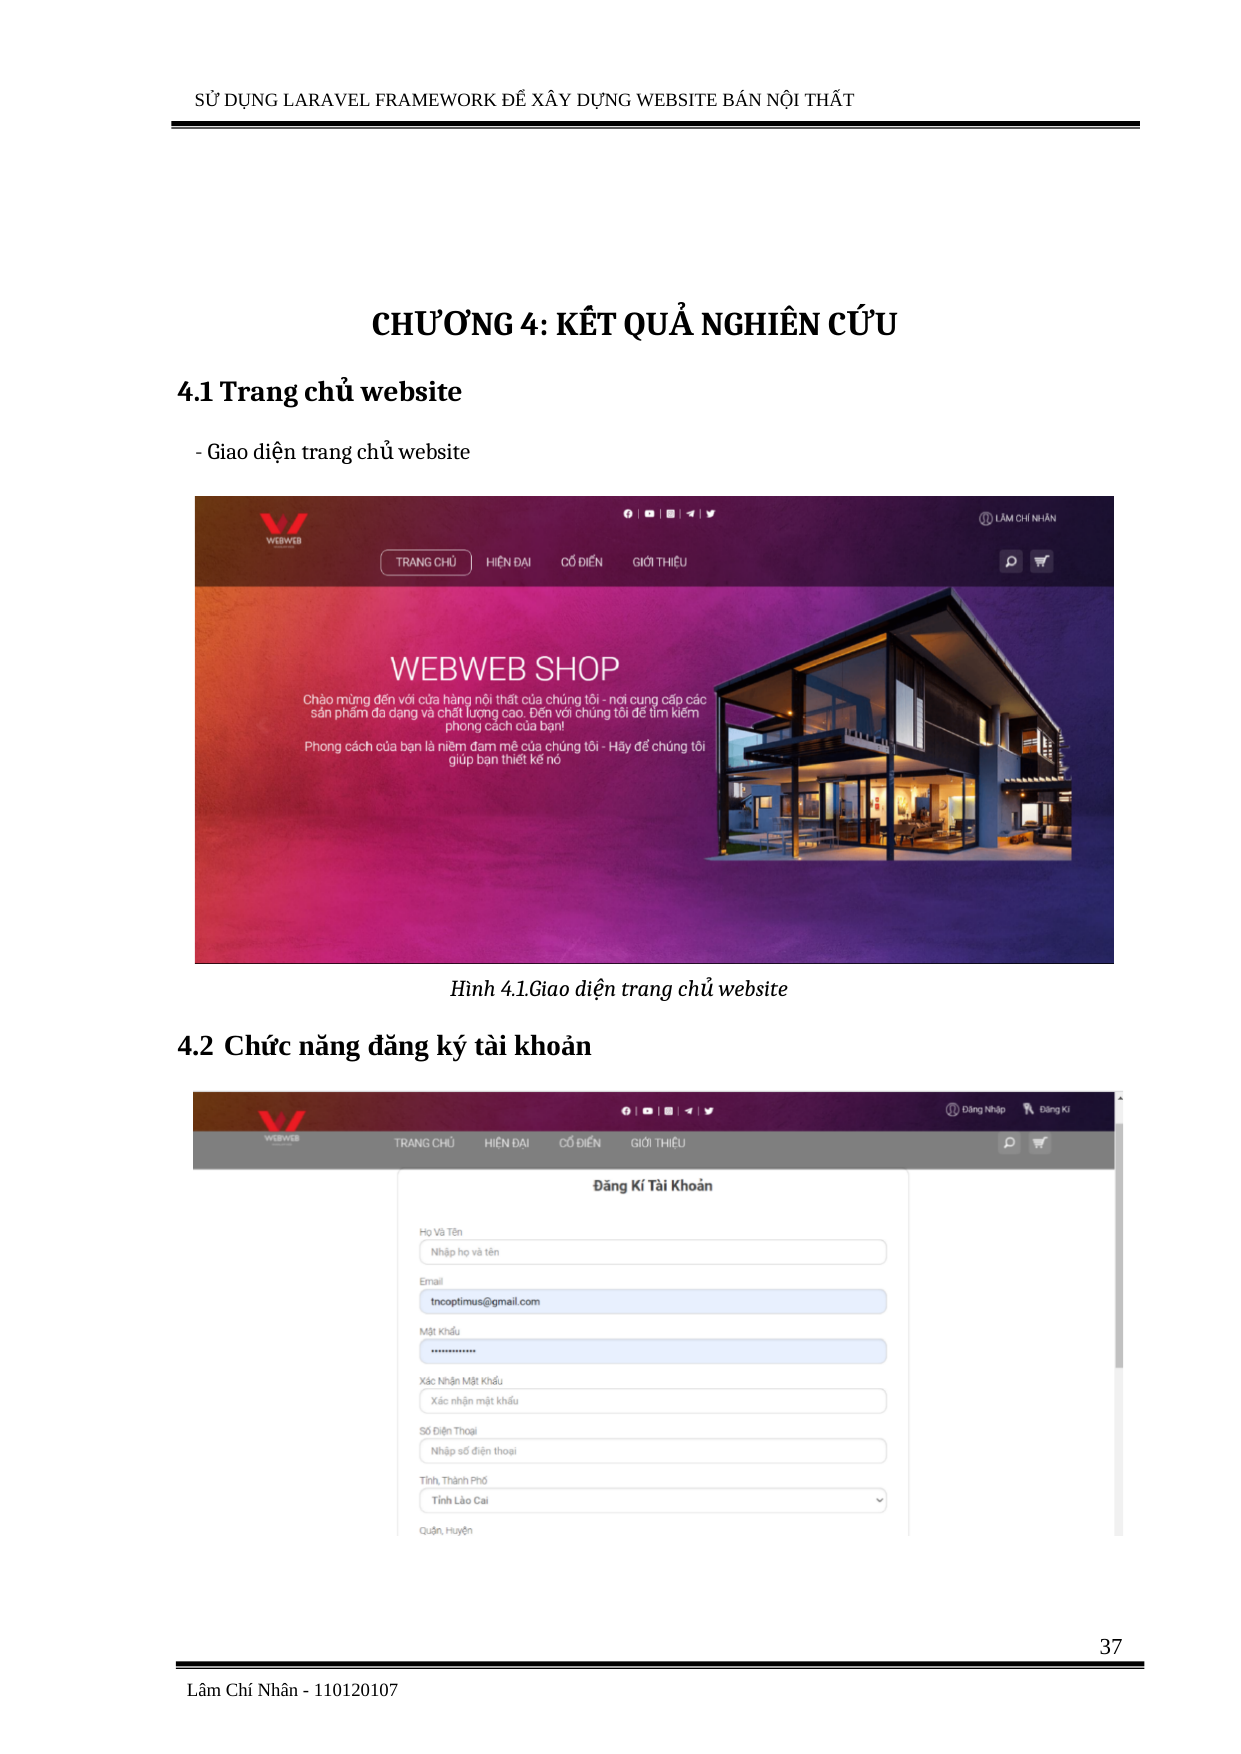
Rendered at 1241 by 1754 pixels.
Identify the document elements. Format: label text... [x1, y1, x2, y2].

text - Giao diện trang chủ website [195, 438, 1122, 465]
picture [193, 1090, 1124, 1536]
picture [194, 496, 1114, 964]
text Hình 4.1.Giao diện trang chủ website [118, 976, 1122, 1002]
subtitle 4.1 Trang chủ website [177, 376, 1123, 409]
subtitle Chức năng đăng ký tài khoản [177, 1028, 1123, 1061]
subtitle CHƯƠNG 4: KẾT QUẢ NGHIÊN CỨU [343, 306, 927, 344]
